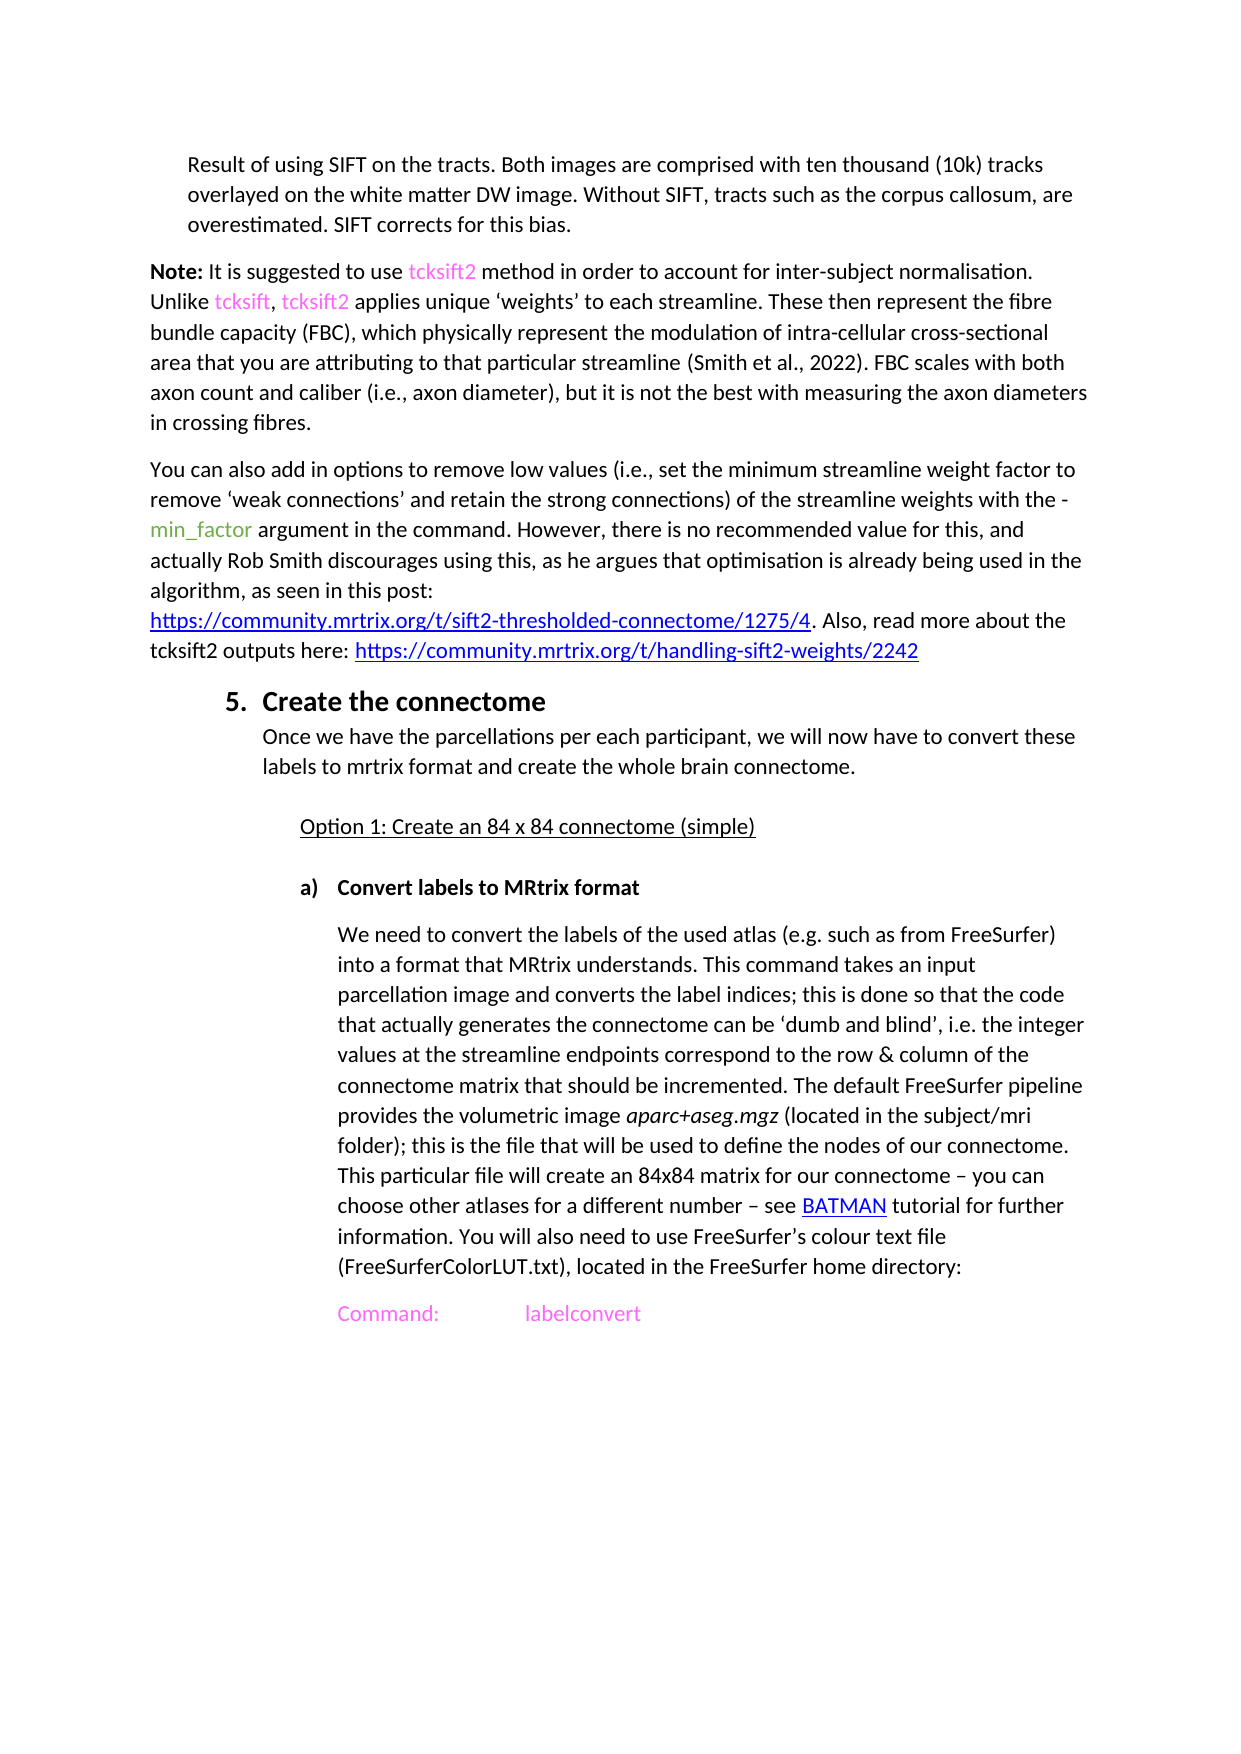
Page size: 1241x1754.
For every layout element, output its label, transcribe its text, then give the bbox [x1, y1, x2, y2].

list Once we have the parcellations per each participant, we will now have to convert these labels to mrtrix format and create the whole brain connectome. [262, 722, 1090, 780]
list Option 1: Create an 84 x 84 connectome (simple) [262, 812, 1090, 840]
text You can also add in options to remove low values (i.e., set the minimum streamline weight factor to remove ‘weak connections’ and retain the strong connections) of the streamline weights with the -min_factor argument in the command. However, there is no recommended value for this, and actually Rob Smith discourages using this, as he argues that optimisation is already being used in the algorithm, as seen in this post: https://community.mrtrix.org/t/sift2-thresholded-connectome/1275/4. Also, read more about the tcksift2 outputs here: https://community.mrtrix.org/t/handling-sift2-weights/2242 [150, 455, 1090, 664]
text Note: It is suggested to use tcksift2 method in order to account for inter-subject normalisation. Unlike tcksift, tcksift2 applies unique ‘weights’ to each streamline. These then represent the fibre bundle capacity (FBC), which physically represent the modulation of intra-cellular cross-sectional area that you are attributing to that particular streamline (Smith et al., 2022). FBC scales with both axon count and caliber (i.e., axon diameter), but it is not the best with measuring the axon diameters in crossing fibres. [150, 257, 1090, 436]
text We need to convert the labels of the used atlas (e.g. such as from FreeSurfer) into a format that MRtrix understands. This command takes an input parcellation image and converts the label indices; this is done so that the code that actually generates the connectome can be ‘dumb and blind’, i.e. the integer values at the streamline endpoints correspond to the row & column of the connectome matrix that should be incremented. The default FreeSurfer pipeline provides the volumetric image aparc+aseg.mgz (located in the subject/mri folder); this is the file that will be used to define the nodes of our connectome. This particular file will create an 84x84 matrix for our connectome – you can choose other atlases for a different number – see BATMAN tutorial for further information. You will also need to use FreeSurfer’s colour text file (FreeSurferColorLUT.txt), located in the FreeSurfer home directory: [337, 920, 1090, 1280]
list Convert labels to MRtrix format [300, 873, 1090, 901]
list Create the connectome [225, 683, 1090, 719]
text Command: labelconvert [262, 1299, 1090, 1327]
text Result of using SIFT on the tracts. Both images are comprised with ten thousand (10k) tracks overlayed on the white matter DW image. Without SIFT, tracts such as the corpus callosum, are overestimated. SIFT corrects for this bias. [187, 150, 1090, 238]
